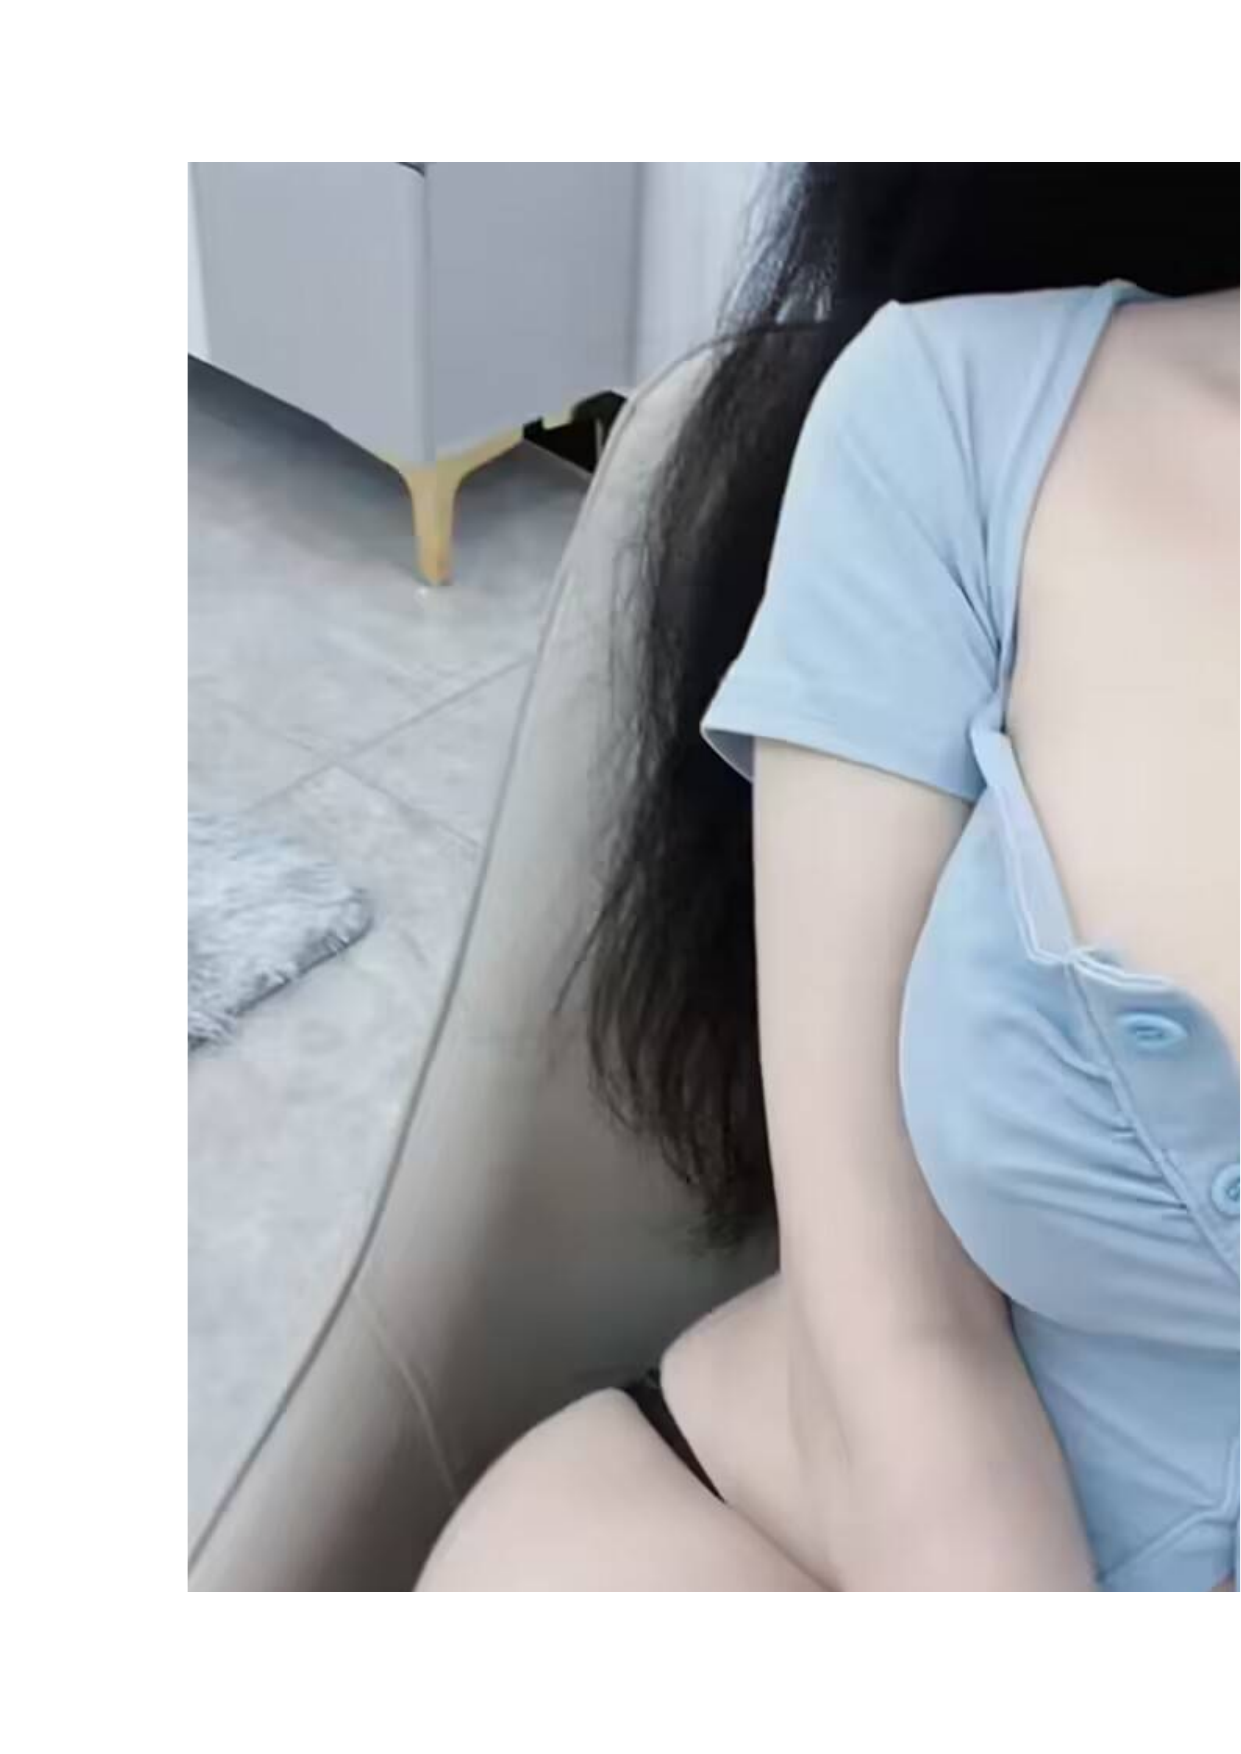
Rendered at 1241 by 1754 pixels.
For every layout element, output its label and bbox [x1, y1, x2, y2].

picture [187, 162, 1241, 1592]
